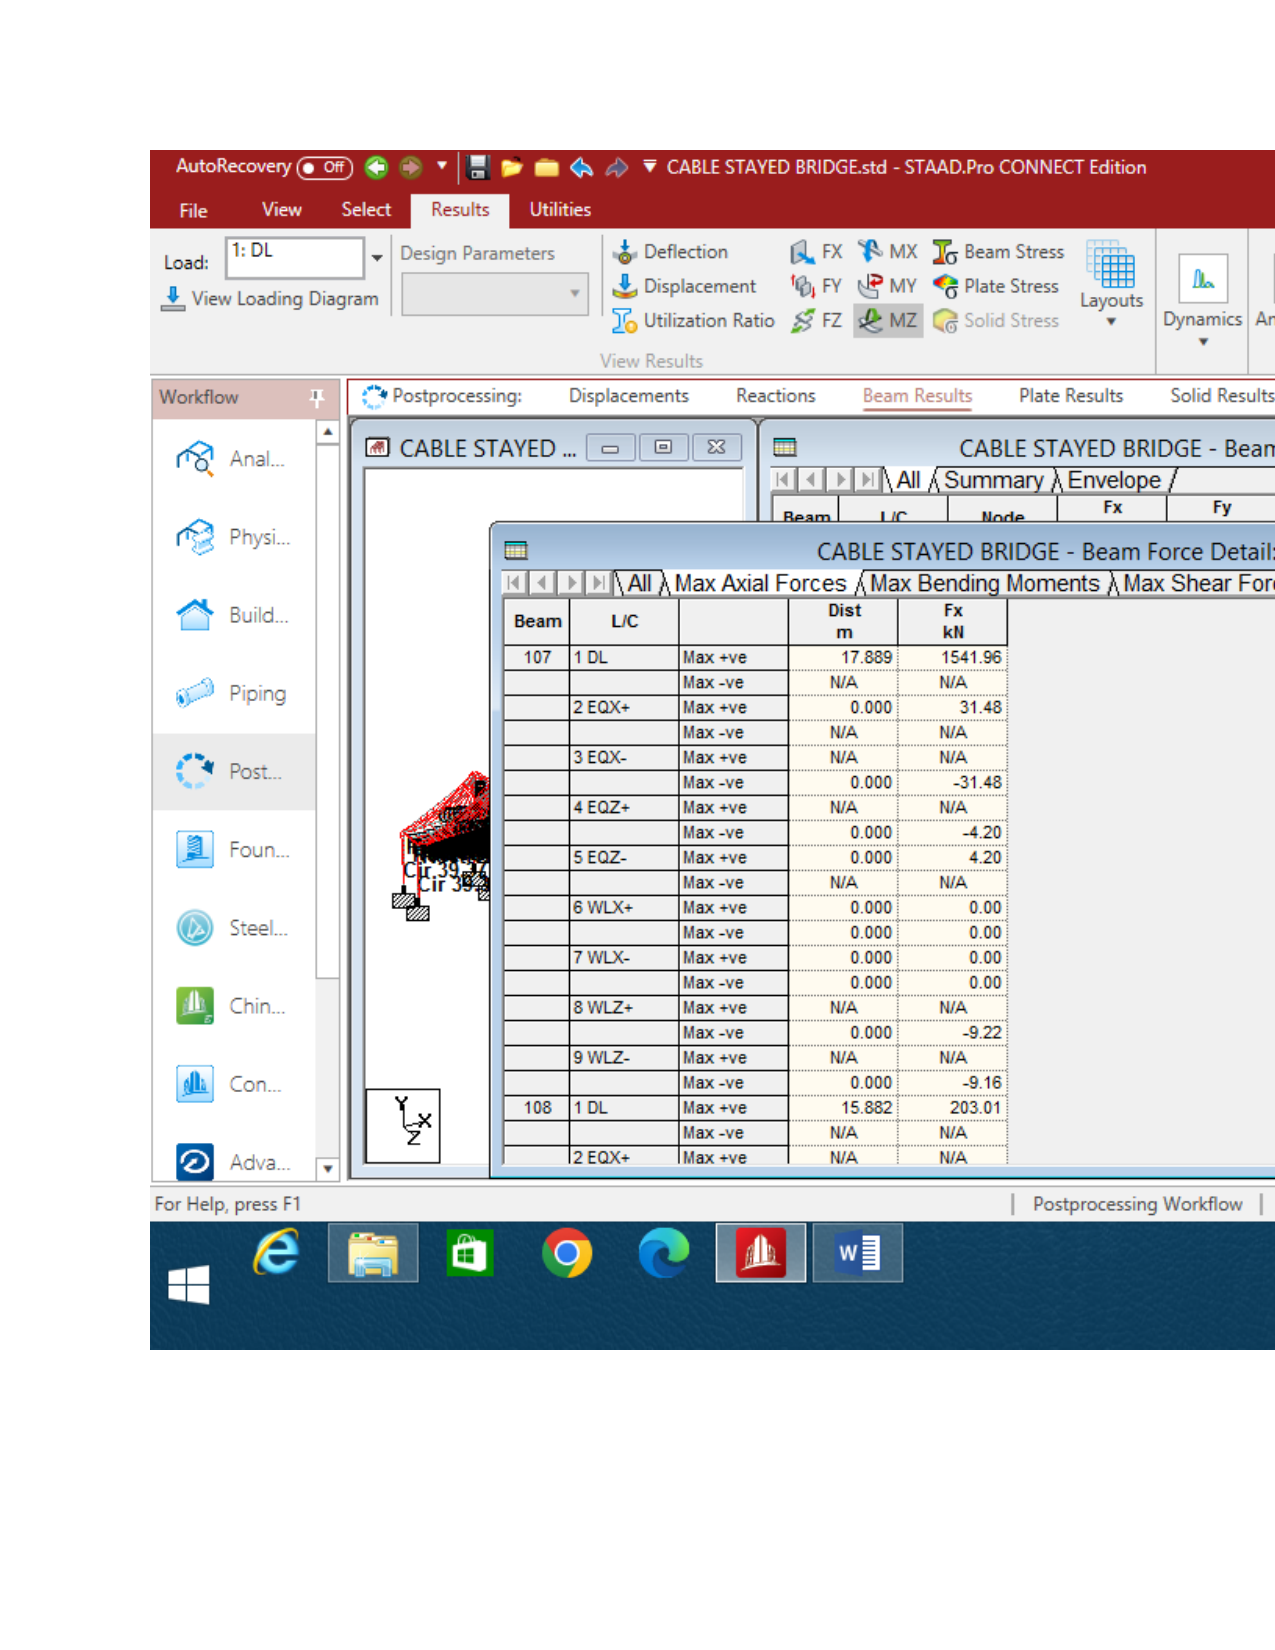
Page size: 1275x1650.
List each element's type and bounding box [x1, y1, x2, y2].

picture [150, 150, 1275, 1350]
